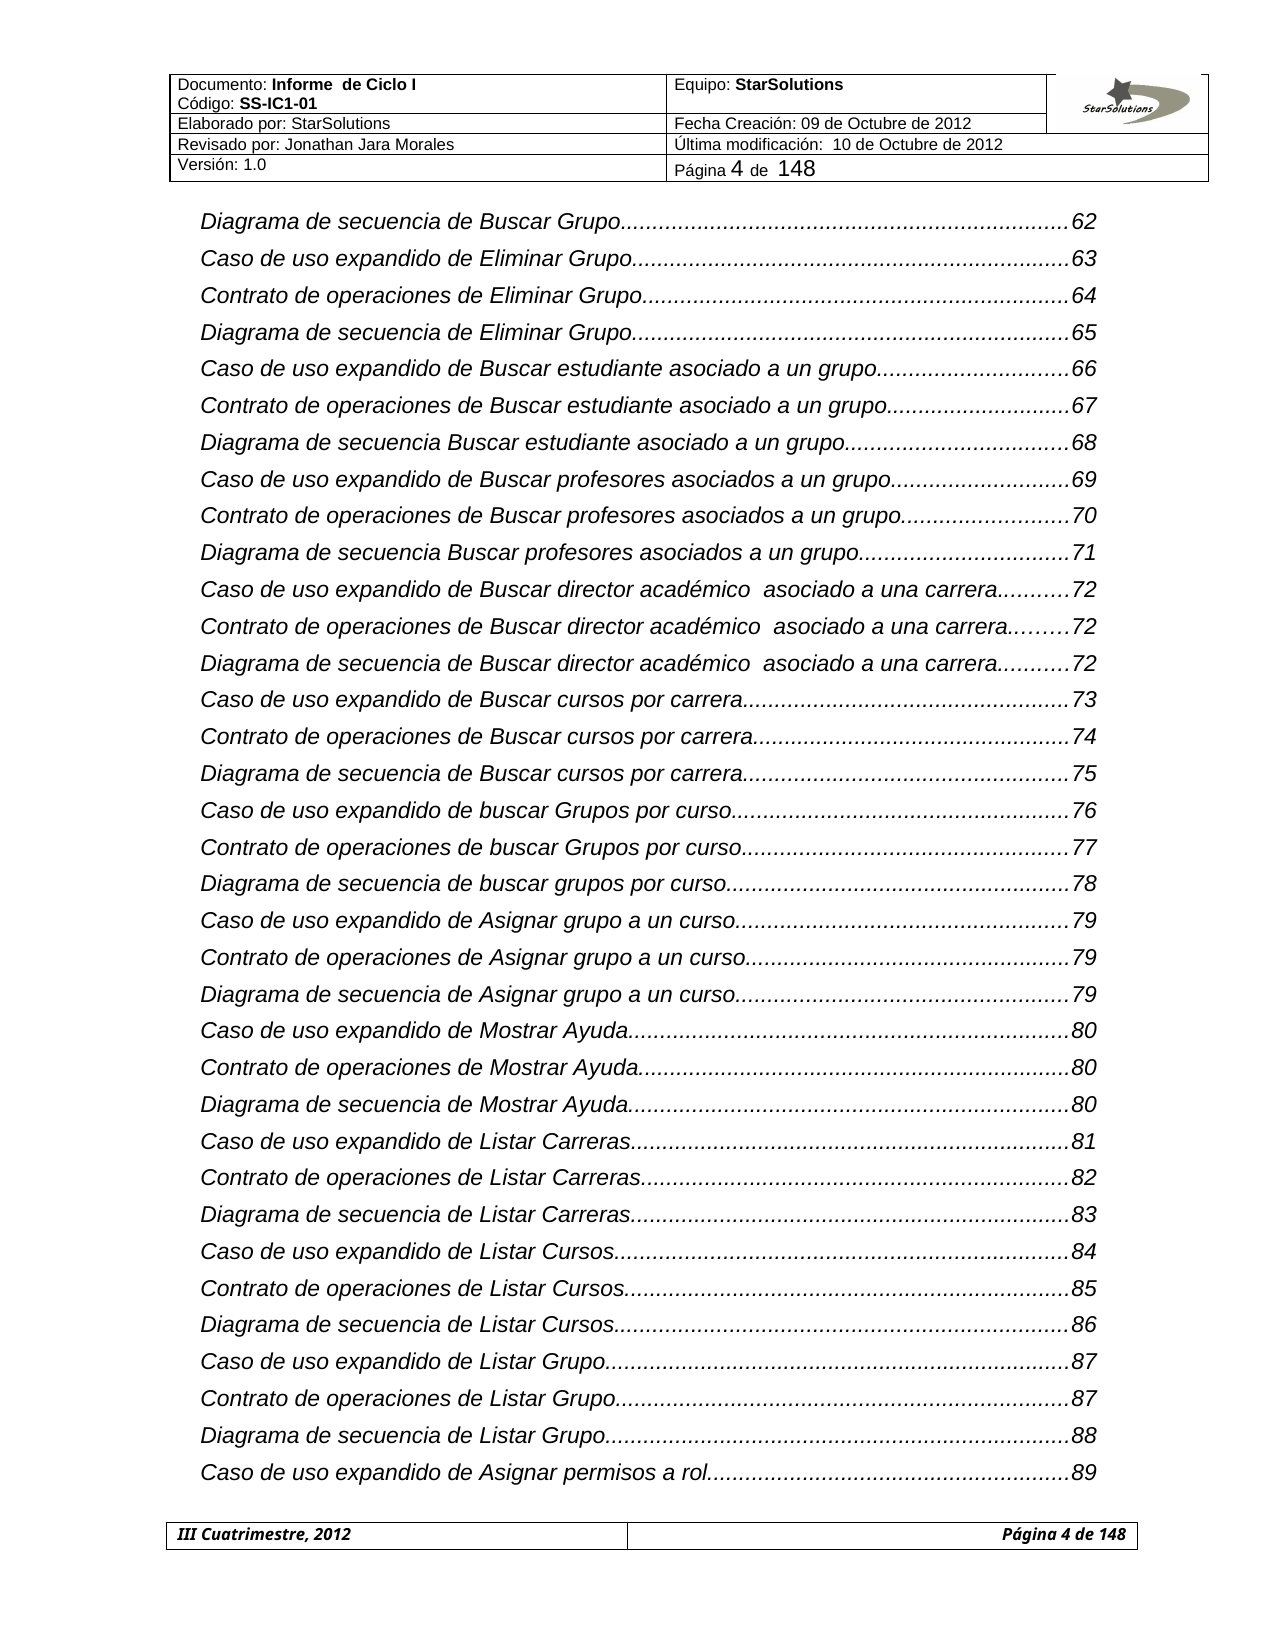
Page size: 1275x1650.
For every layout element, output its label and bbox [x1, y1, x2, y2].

picture [1056, 74, 1202, 131]
